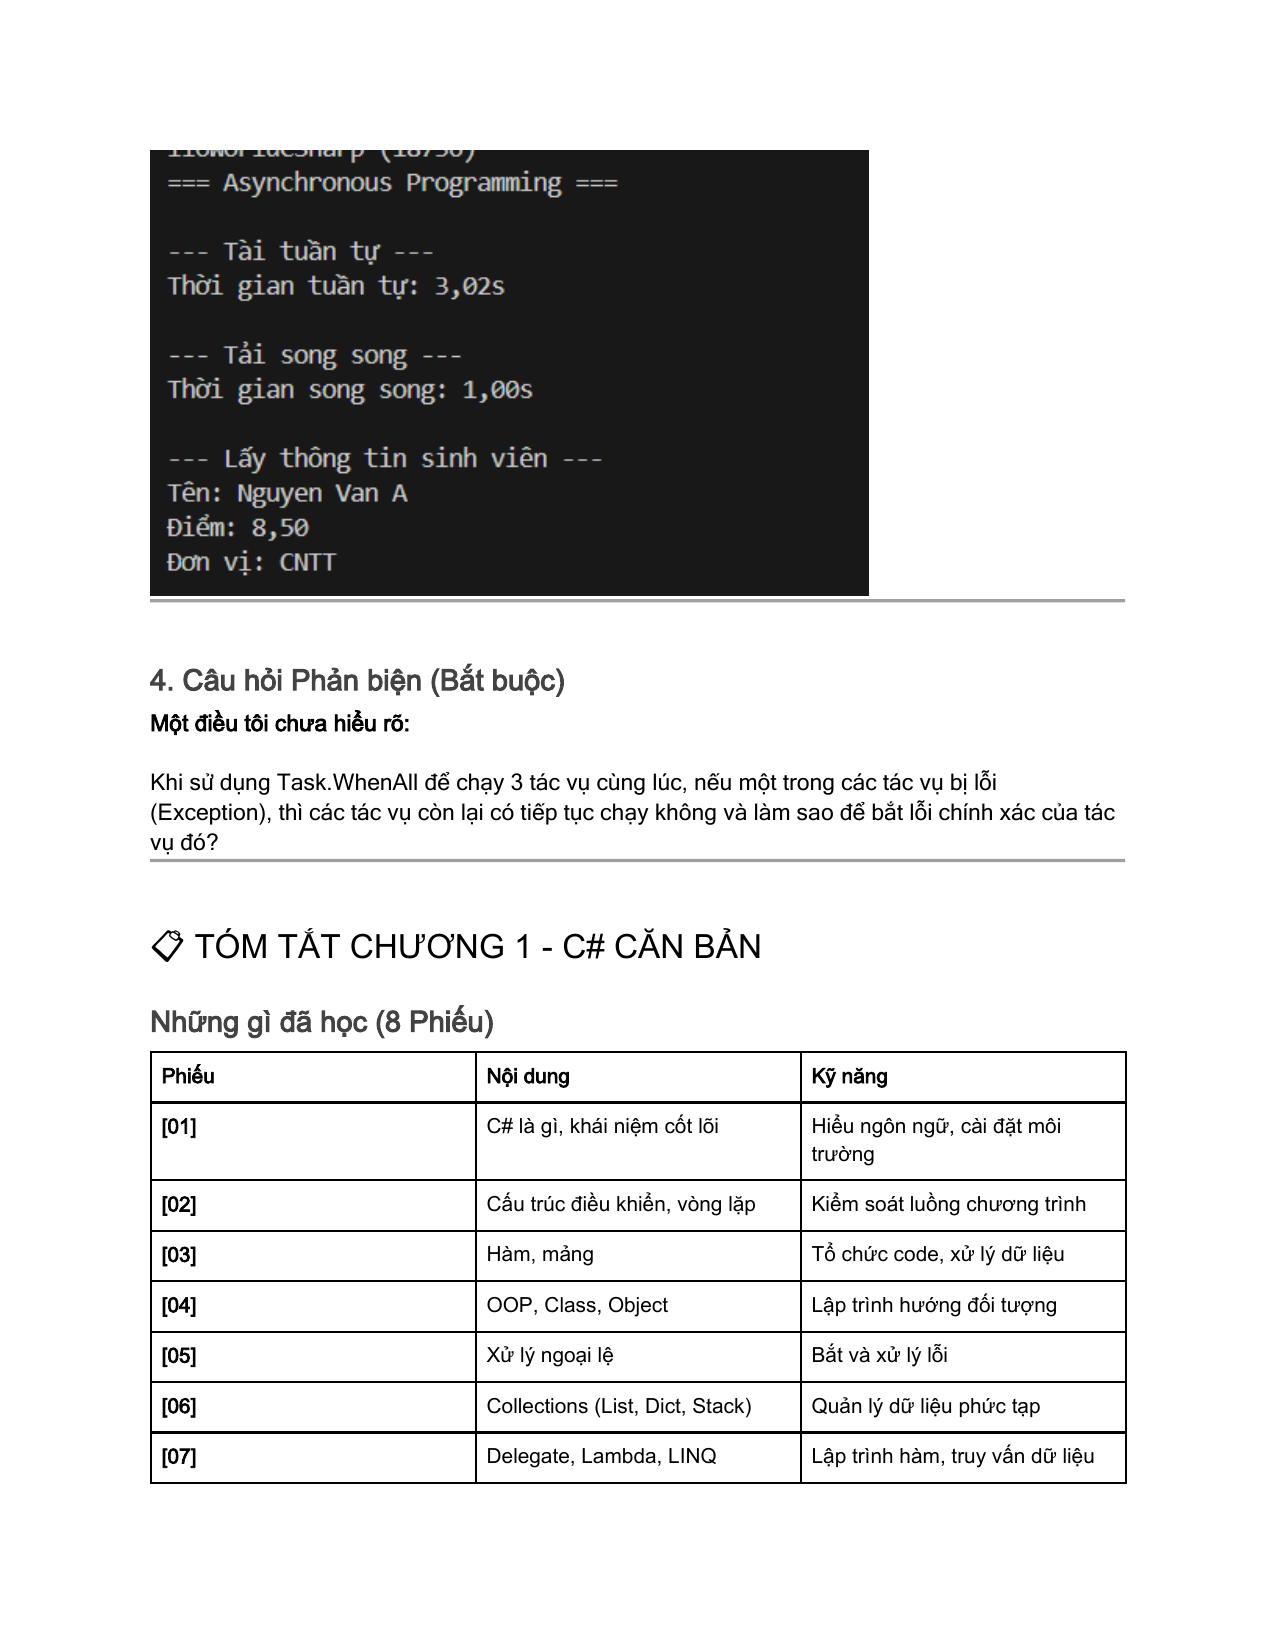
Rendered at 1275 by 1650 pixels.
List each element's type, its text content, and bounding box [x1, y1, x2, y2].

table_cell [06] [152, 1383, 475, 1431]
text Một điều tôi chưa hiểu rõ: [150, 709, 1125, 736]
text Khi sử dụng Task.WhenAll để chạy 3 tác vụ cùng lúc, nếu một trong các tác vụ bị lỗi (Exception), thì các tác vụ còn lại có tiếp tục chạy không và làm sao để bắt lỗi chính xác của tác vụ đó? [150, 769, 1125, 855]
table_cell Cấu trúc điều khiển, vòng lặp [477, 1181, 800, 1230]
table_cell Collections (List, Dict, Stack) [477, 1383, 800, 1431]
subtitle 4. Câu hỏi Phản biện (Bắt buộc) [150, 663, 1125, 696]
table_cell [04] [152, 1282, 475, 1331]
picture [150, 150, 869, 596]
table_cell Quản lý dữ liệu phức tạp [802, 1383, 1125, 1431]
table_cell Hàm, mảng [477, 1232, 800, 1280]
subtitle Những gì đã học (8 Phiếu) [150, 1004, 1125, 1038]
table_cell OOP, Class, Object [477, 1282, 800, 1331]
table_cell Lập trình hàm, truy vấn dữ liệu [802, 1434, 1125, 1482]
table_cell Tổ chức code, xử lý dữ liệu [802, 1232, 1125, 1280]
table_cell Kiểm soát luồng chương trình [802, 1181, 1125, 1230]
table_cell Xử lý ngoại lệ [477, 1333, 800, 1381]
table_header Nội dung [477, 1053, 800, 1101]
table_header Kỹ năng [802, 1053, 1125, 1101]
table_cell Hiểu ngôn ngữ, cài đặt môi trường [802, 1104, 1125, 1179]
table_cell [07] [152, 1434, 475, 1482]
table_cell [05] [152, 1333, 475, 1381]
table_cell [02] [152, 1181, 475, 1230]
table_cell [03] [152, 1232, 475, 1280]
table_cell Bắt và xử lý lỗi [802, 1333, 1125, 1381]
table_cell Delegate, Lambda, LINQ [477, 1434, 800, 1482]
subtitle 📋 TÓM TẮT CHƯƠNG 1 - C# CĂN BẢN [150, 927, 1125, 965]
table_header Phiếu [152, 1053, 475, 1101]
table_cell Lập trình hướng đối tượng [802, 1282, 1125, 1331]
table_cell [01] [152, 1104, 475, 1179]
table_cell C# là gì, khái niệm cốt lõi [477, 1104, 800, 1179]
